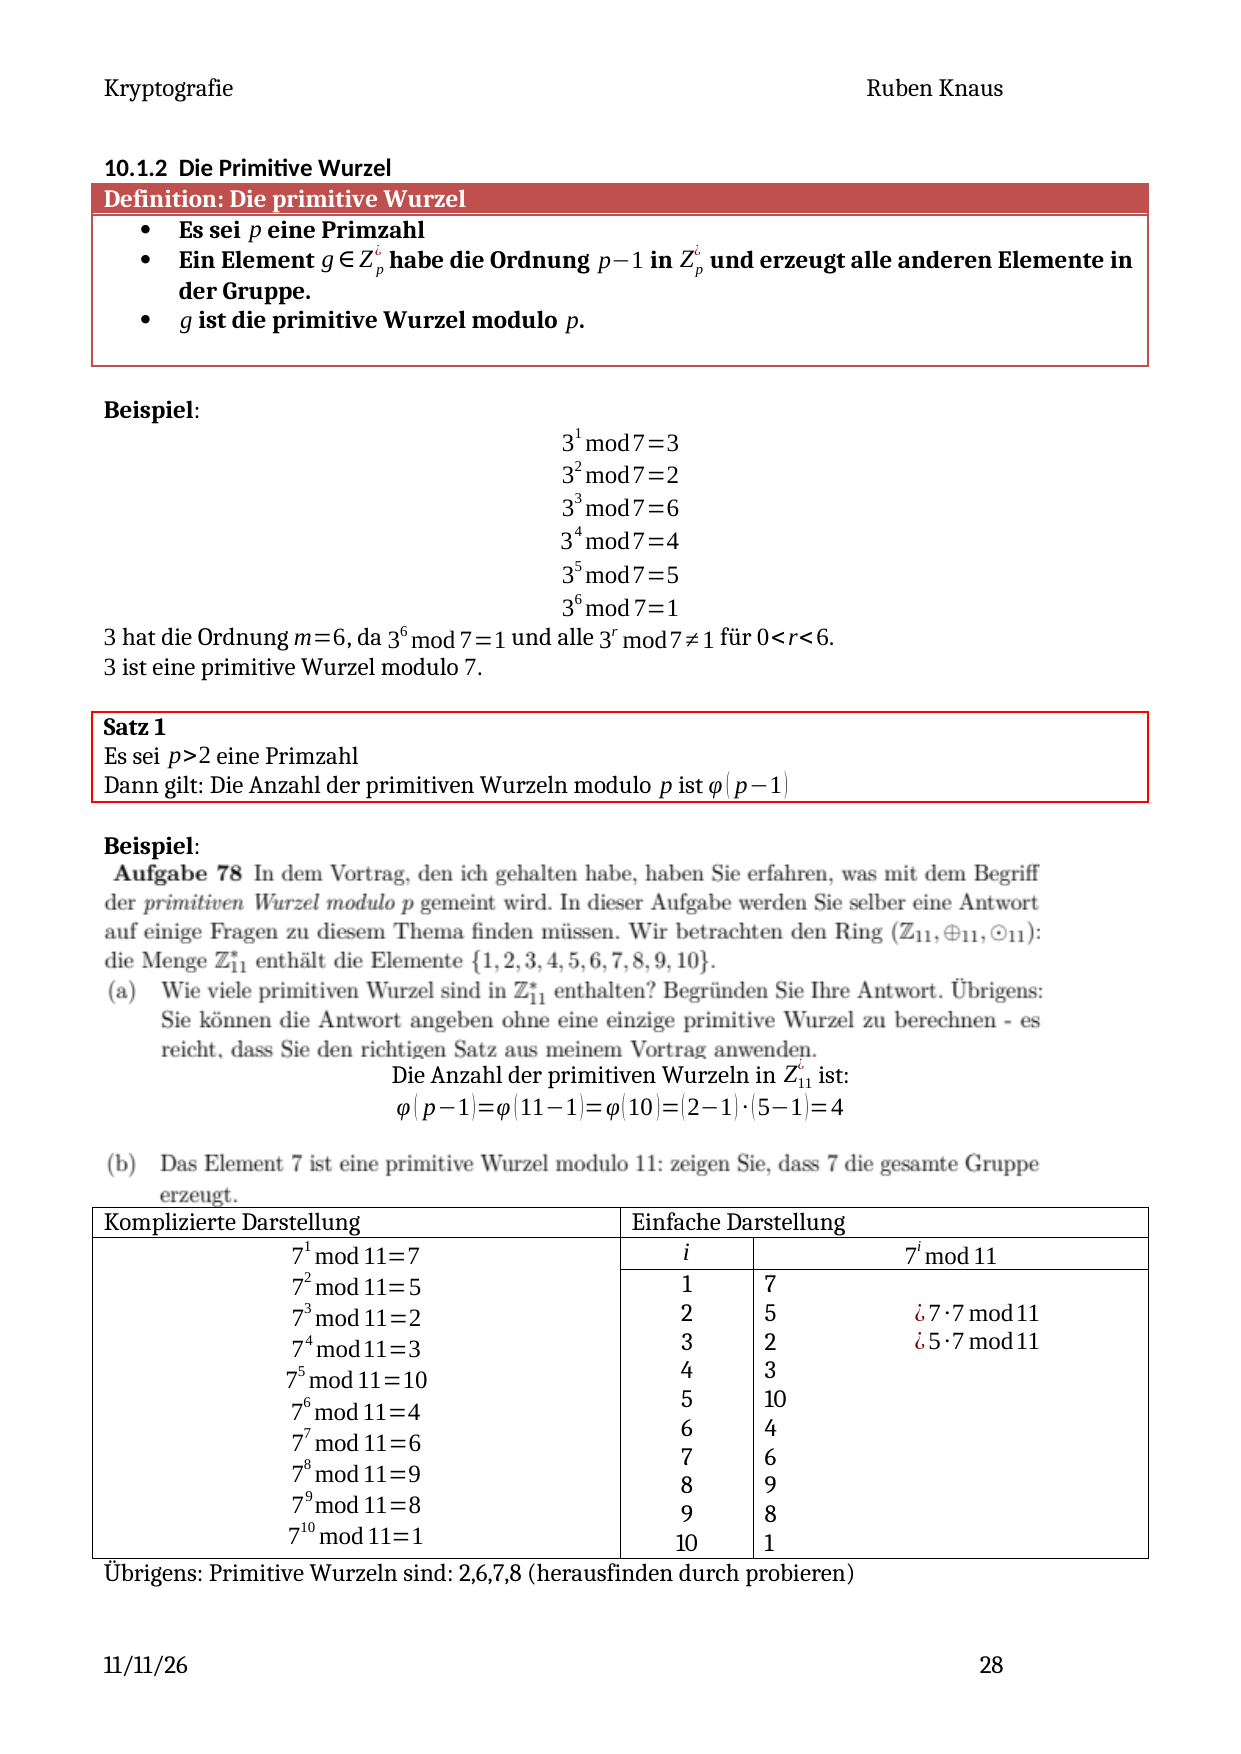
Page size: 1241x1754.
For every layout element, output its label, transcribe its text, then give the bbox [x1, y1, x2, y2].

table_cell 7 5 2 3 10 4 6 9 8 1 [754, 1270, 1148, 1557]
table_cell Es sei eine Primzahl Ein Element habe die Ordnung in und erzeugt alle anderen Elemente in der Gruppe. ist die primitive Wurzel modulo . [93, 216, 1147, 365]
table_cell [93, 1238, 620, 1557]
text ist eine primitive Wurzel modulo . [103, 653, 1138, 682]
table_header Komplizierte Darstellung [93, 1208, 620, 1237]
table_header Einfache Darstellung [621, 1208, 1148, 1237]
table_cell [621, 1238, 753, 1269]
table_cell 1 2 3 4 5 6 7 8 9 10 [621, 1270, 753, 1557]
text Beispiel: [103, 832, 1138, 861]
table_cell [754, 1238, 1148, 1269]
table_header Satz 1 Es sei eine Primzahl Dann gilt: Die Anzahl der primitiven Wurzeln modulo ist [93, 713, 1147, 801]
table_header Definition: Die primitive Wurzel [93, 185, 1147, 213]
text Übrigens: Primitive Wurzeln sind: 2,6,7,8 (herausfinden durch probieren) [103, 1559, 1138, 1587]
subtitle Die Primitive Wurzel [103, 152, 1138, 183]
text Beispiel: [103, 396, 1138, 424]
text hat die Ordnung , da und alle für . [103, 622, 1138, 653]
text Die Anzahl der primitiven Wurzeln in ist: [103, 1059, 1138, 1122]
